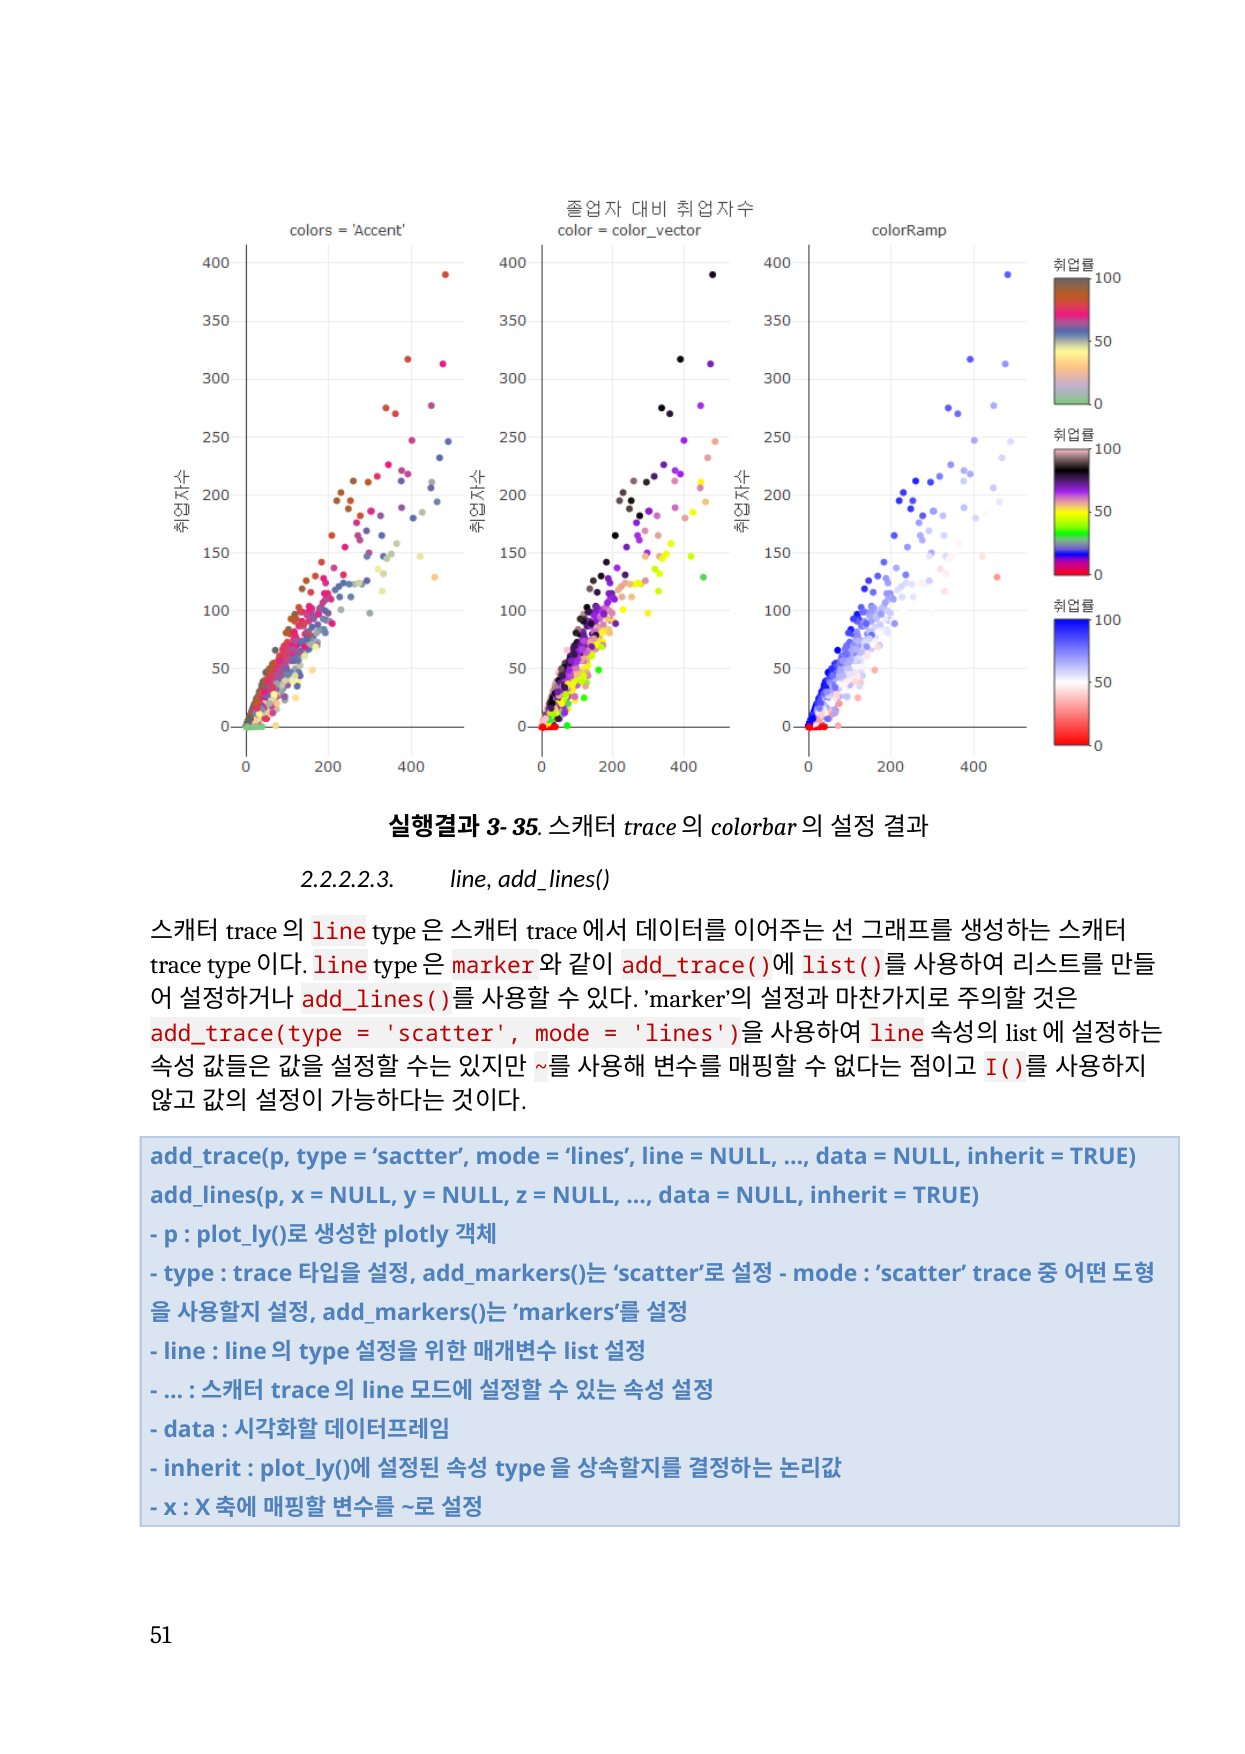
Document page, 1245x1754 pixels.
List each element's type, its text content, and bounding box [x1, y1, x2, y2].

subtitle line, add_lines() [300, 863, 1170, 894]
text 실행결과 3- . 스캐터 trace의 colorbar의 설정 결과 [150, 808, 1170, 842]
picture [172, 187, 1148, 788]
text 스캐터 trace의 line type은 스캐터 trace에서 데이터를 이어주는 선 그래프를 생성하는 스캐터 trace type이다. line type은 marker와 같이 add_trace()에 list()를 사용하여 리스트를 만들어 설정하거나 add_lines()를 사용할 수 있다. ’marker’의 설정과 마찬가지로 주의할 것은 add_trace(type = 'scatter', mode = 'lines')을 사용하여 line 속성의 list에 설정하는 속성 값들은 값을 설정할 수는 있지만 ~를 사용해 변수를 매핑할 수 없다는 점이고 I()를 사용하지 않고 값의 설정이 가능하다는 것이다. [150, 912, 1170, 1117]
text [142, 1138, 1178, 1525]
